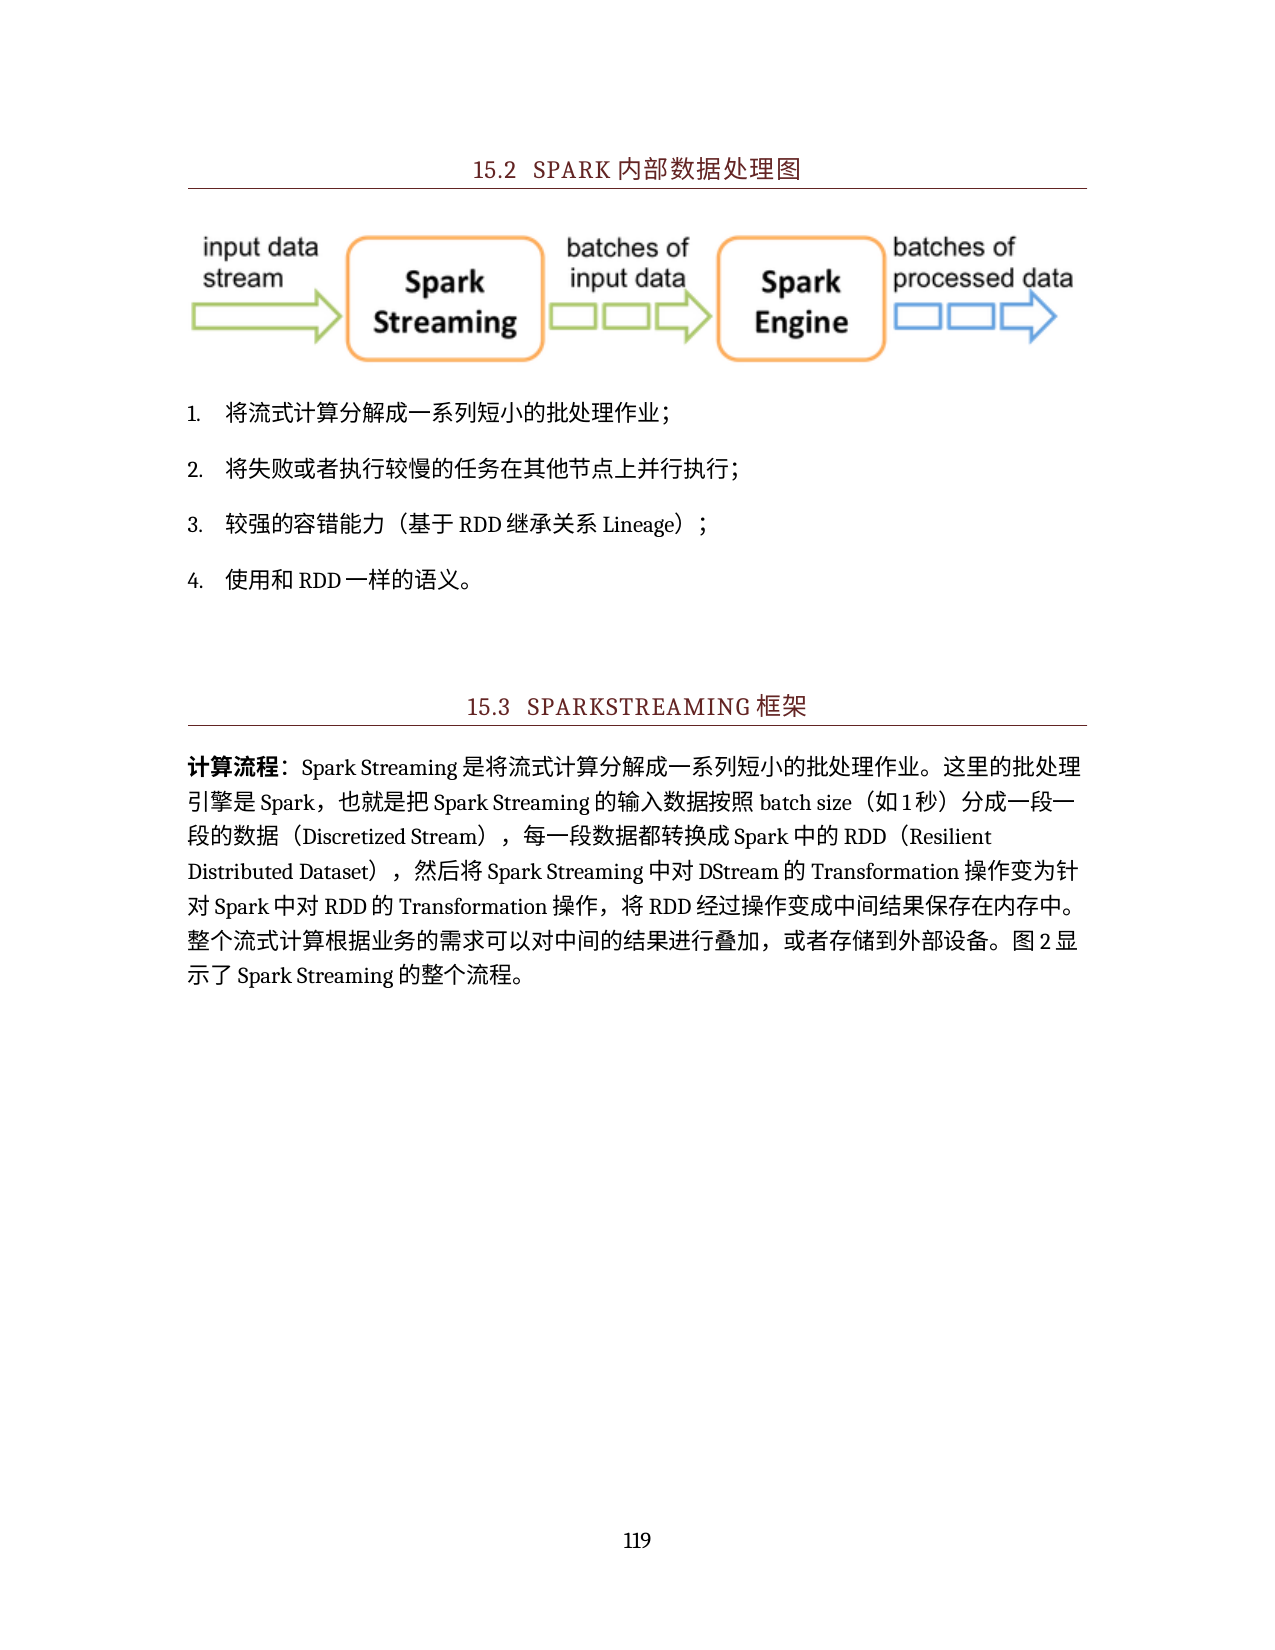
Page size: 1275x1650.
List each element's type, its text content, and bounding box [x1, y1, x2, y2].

list 将流式计算分解成一系列短小的批处理作业； [187, 395, 1087, 428]
text 计算流程：Spark Streaming是将流式计算分解成一系列短小的批处理作业。这里的批处理引擎是Spark，也就是把Spark Streaming的输入数据按照batch size（如1秒）分成一段一段的数据（Discretized Stream），每一段数据都转换成Spark中的RDD（Resilient Distributed Dataset），然后将Spark Streaming中对DStream的Transformation操作变为针对Spark中对RDD的Transformation操作，将RDD经过操作变成中间结果保存在内存中。整个流式计算根据业务的需求可以对中间的结果进行叠加，或者存储到外部设备。图2显示了Spark Streaming的整个流程。 [187, 749, 1087, 991]
list 将失败或者执行较慢的任务在其他节点上并行执行； [187, 451, 1087, 484]
subtitle Spark内部数据处理图 [187, 150, 1087, 189]
subtitle SparkStreaming框架 [187, 687, 1087, 726]
list 较强的容错能力（基于RDD继承关系Lineage）； [187, 506, 1087, 539]
list 使用和RDD一样的语义。 [187, 562, 1087, 595]
picture [187, 212, 1088, 373]
